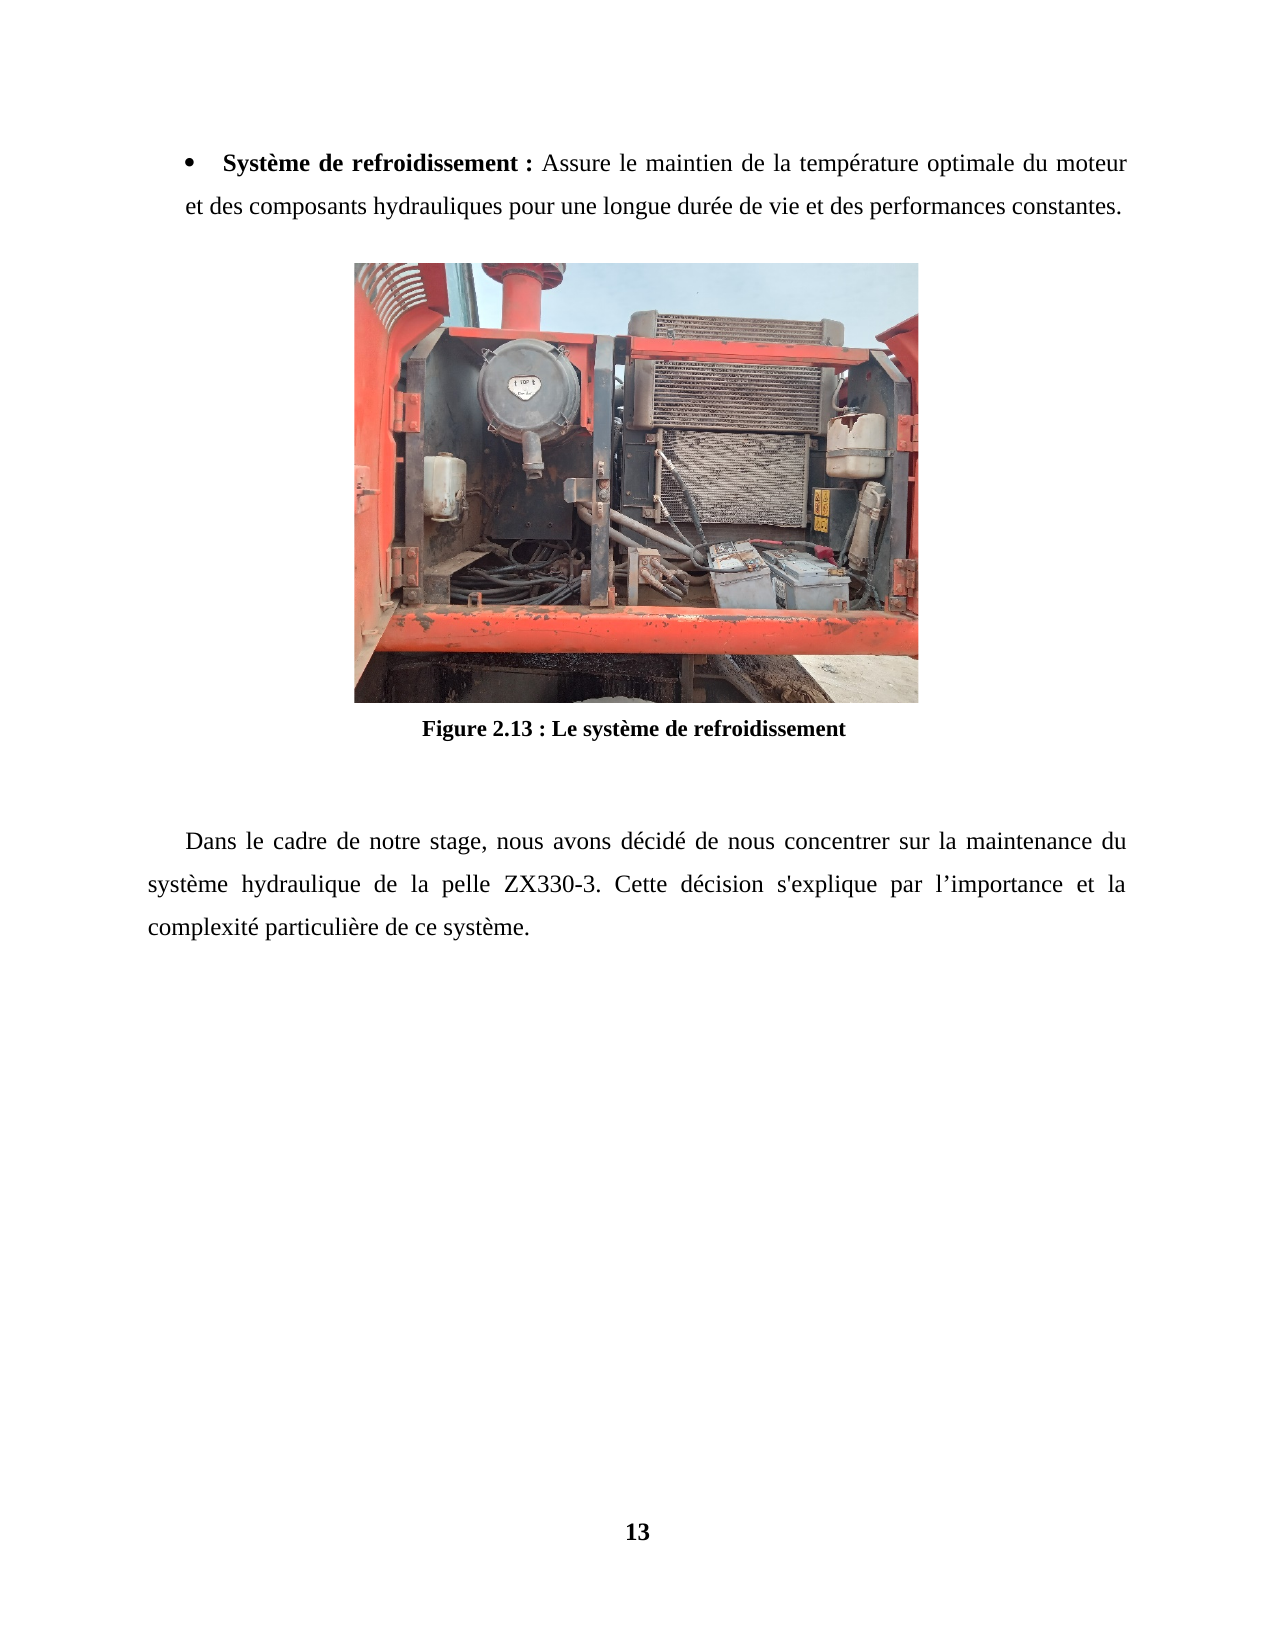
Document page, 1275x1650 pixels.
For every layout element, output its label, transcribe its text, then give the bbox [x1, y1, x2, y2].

list Système de refroidissement : Assure le maintien de la température optimale du moteur et des composants hydrauliques pour une longue durée de vie et des performances constantes. [185, 148, 1127, 219]
picture [354, 263, 919, 703]
